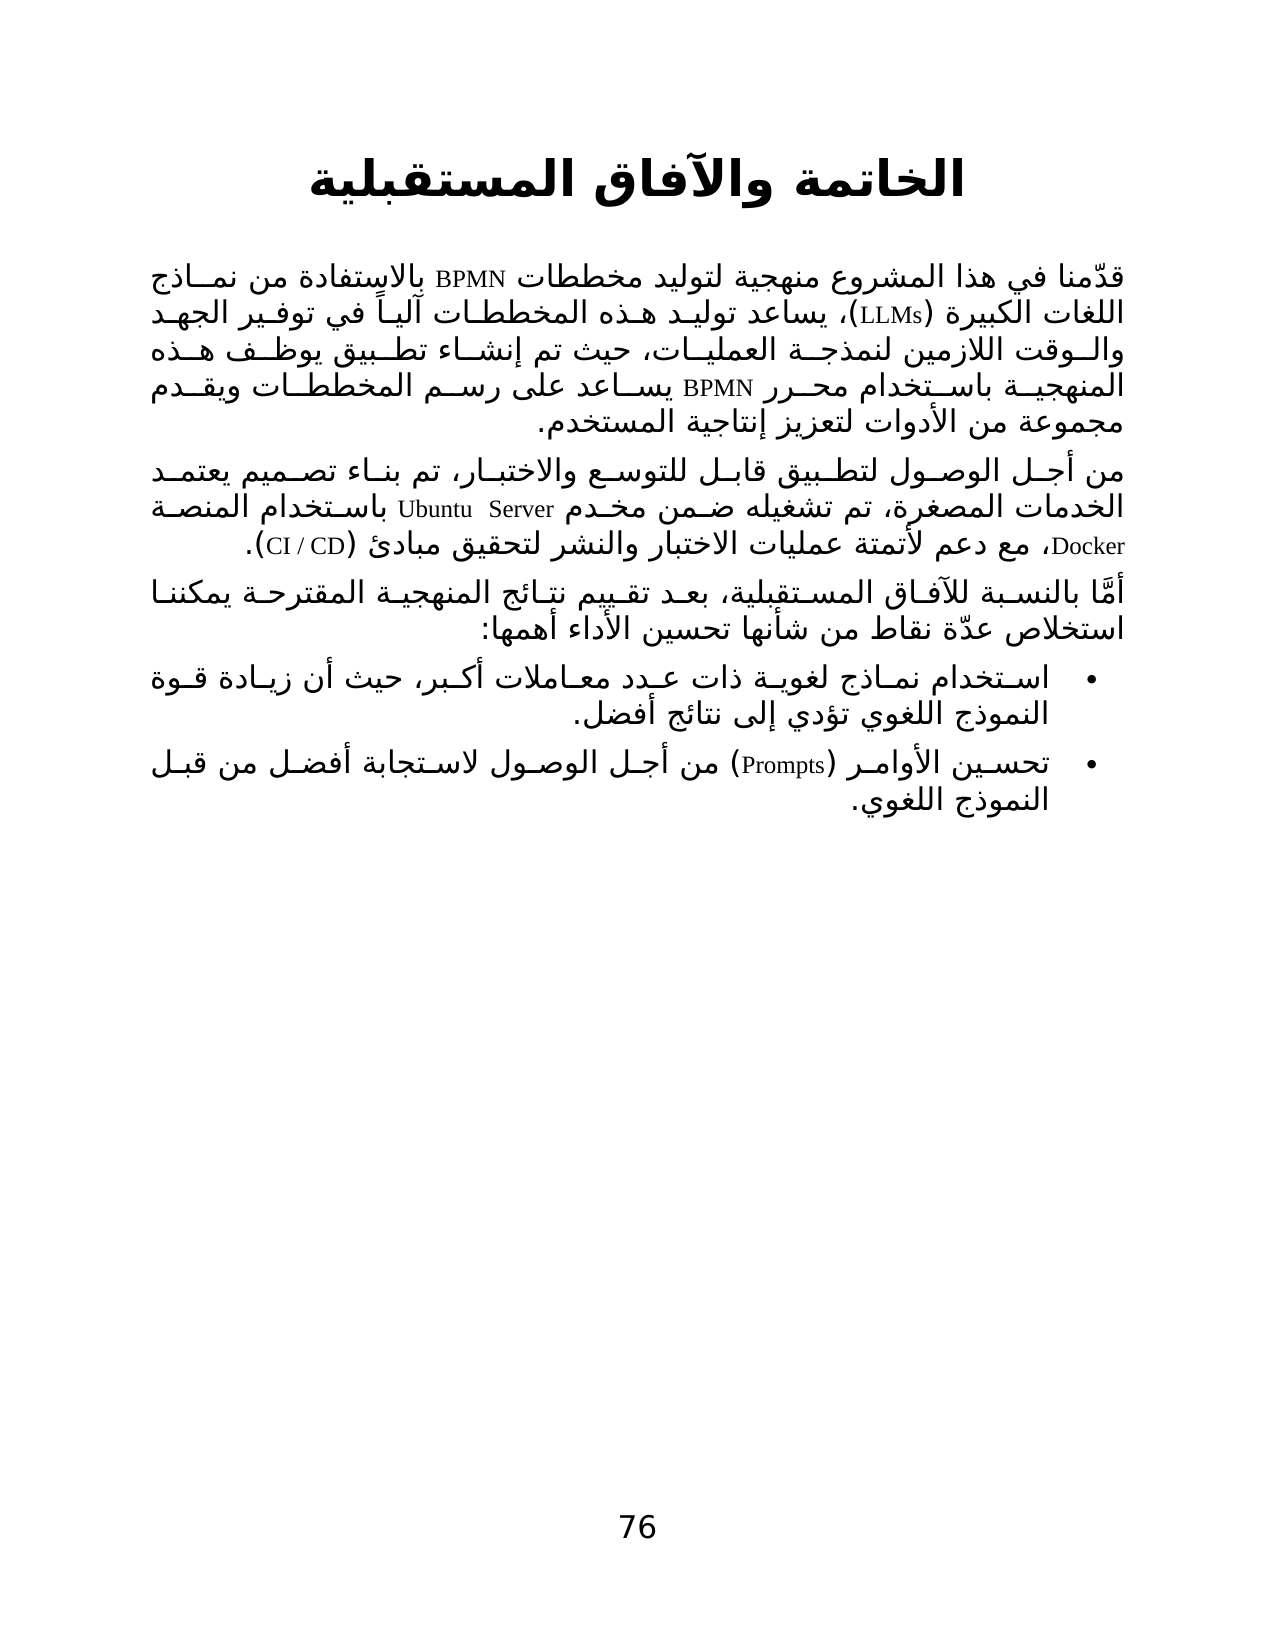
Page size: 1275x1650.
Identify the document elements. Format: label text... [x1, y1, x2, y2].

text قدّمنا في هذا المشروع منهجية لتوليد مخططات BPMN بالاستفادة من نماذج اللغات الكبيرة (LLMs)، يساعد توليد هذه المخططات آلياً في توفير الجهد والوقت اللازمين لنمذجة العمليات، حيث تم إنشاء تطبيق يوظف هذه المنهجية باستخدام محرر BPMN يساعد على رسم المخططات ويقدم مجموعة من الأدوات لتعزيز إنتاجية المستخدم. [150, 258, 1125, 440]
list تحسين الأوامر (Prompts) من أجل الوصول لاستجابة أفضل من قبل النموذج اللغوي. [150, 744, 1087, 817]
text أمَّا بالنسبة للآفاق المستقبلية، بعد تقييم نتائج المنهجية المقترحة يمكننا استخلاص عدّة نقاط من شأنها تحسين الأداء أهمها: [150, 574, 1125, 647]
text من أجل الوصول لتطبيق قابل للتوسع والاختبار، تم بناء تصميم يعتمد الخدمات المصغرة، تم تشغيله ضمن مخدم Ubuntu Server باستخدام المنصة Docker، مع دعم لأتمتة عمليات الاختبار والنشر لتحقيق مبادئ (CI / CD). [150, 452, 1125, 562]
text الخاتمة والآفاق المستقبلية [150, 150, 1125, 208]
list استخدام نماذج لغوية ذات عدد معاملات أكبر، حيث أن زيادة قوة النموذج اللغوي تؤدي إلى نتائج أفضل. [150, 659, 1087, 732]
